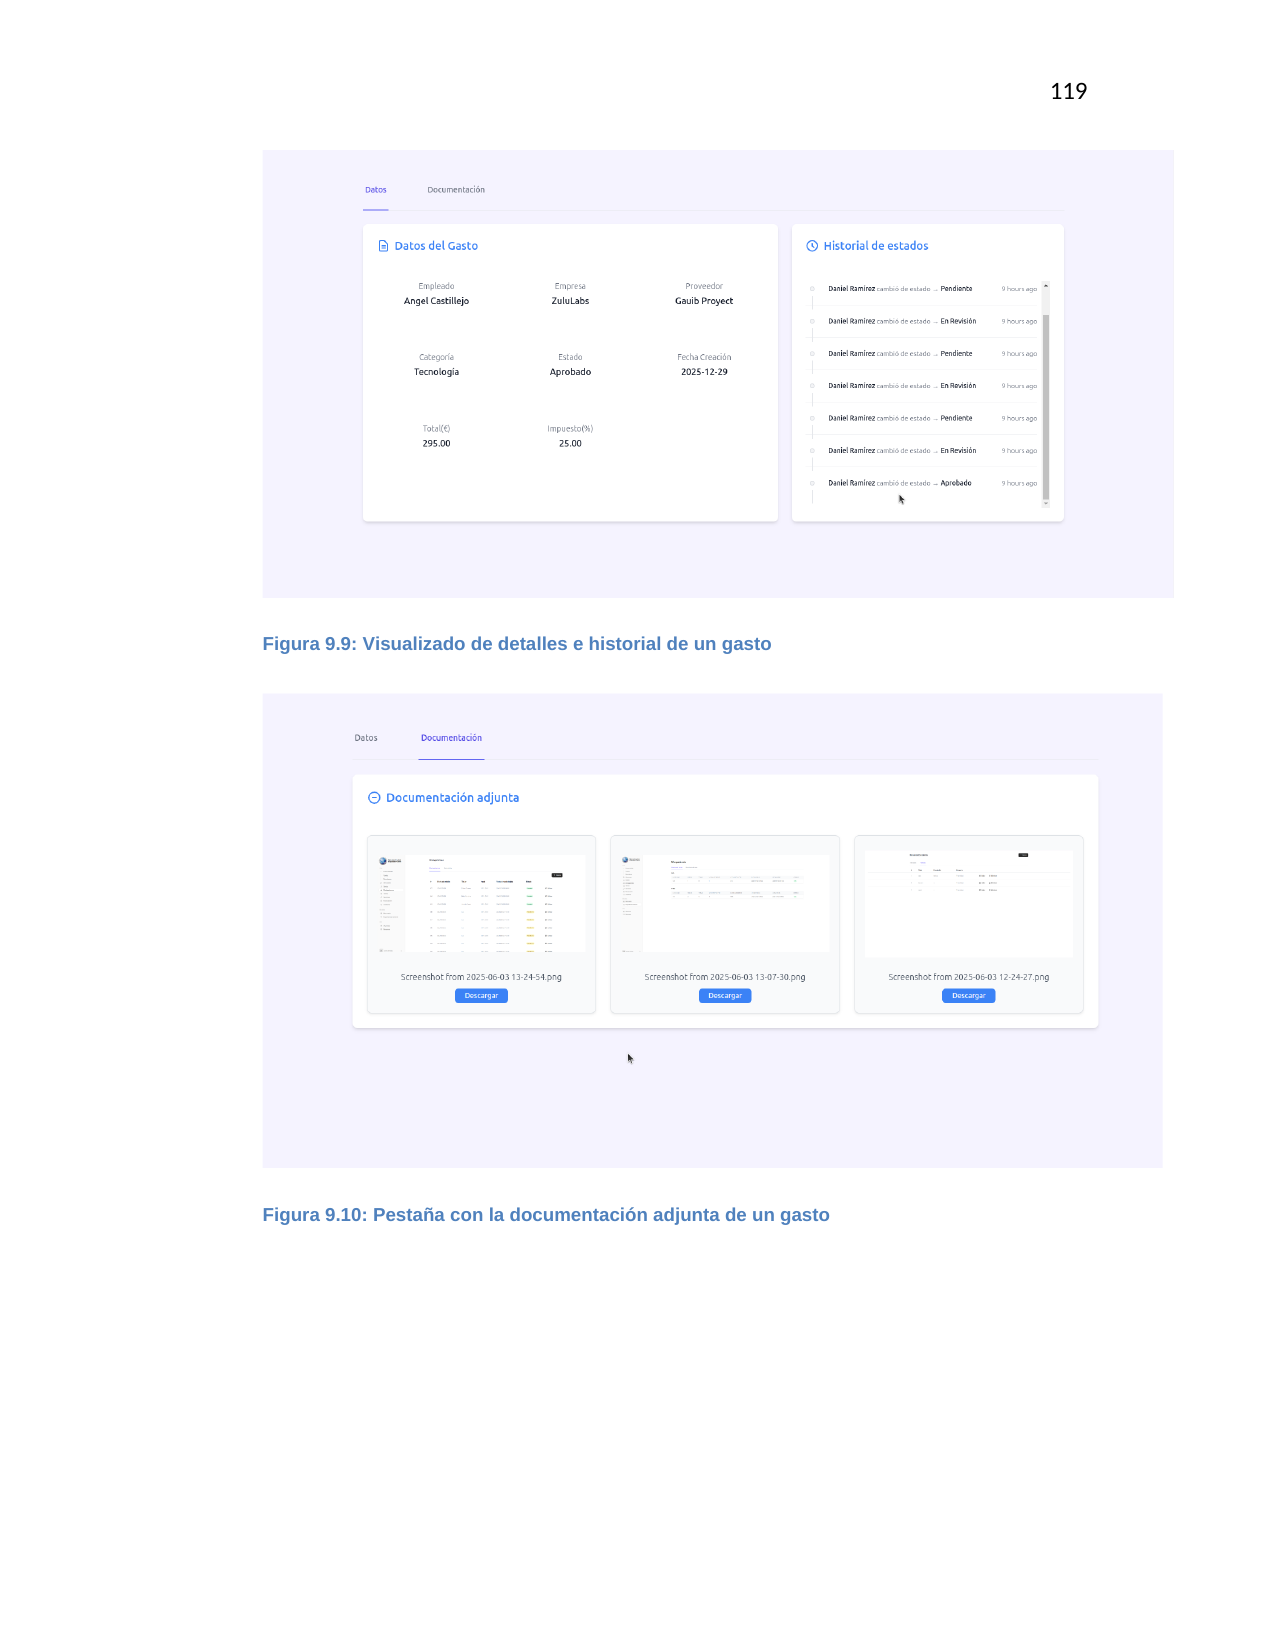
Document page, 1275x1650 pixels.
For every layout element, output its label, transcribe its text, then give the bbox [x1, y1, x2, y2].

text Figura 9.9: Visualizado de detalles e historial de un gasto [187, 633, 1087, 655]
picture [262, 150, 1175, 598]
picture [262, 686, 1163, 1168]
text Figura 9.10: Pestaña con la documentación adjunta de un gasto [187, 1203, 1087, 1225]
